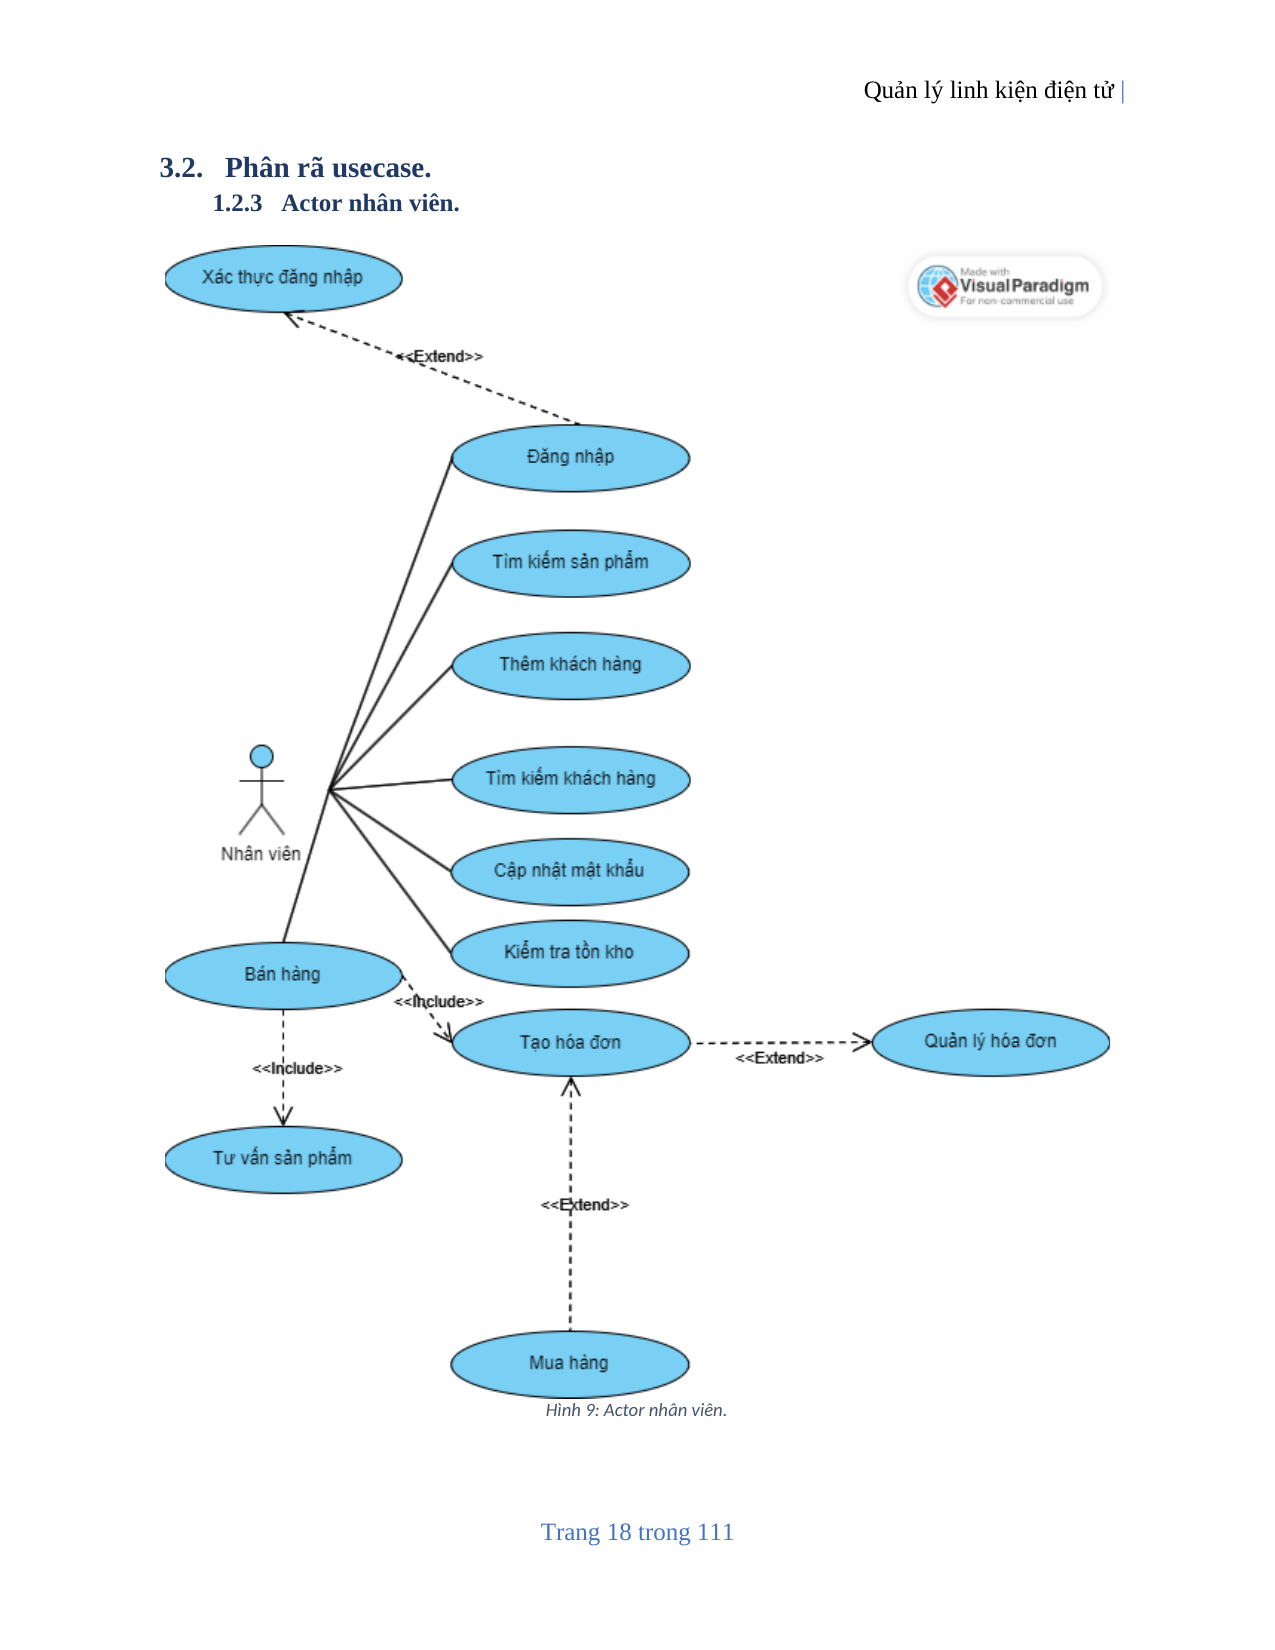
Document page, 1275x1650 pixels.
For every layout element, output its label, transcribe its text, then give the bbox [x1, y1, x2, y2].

picture [165, 245, 1111, 1399]
subtitle Actor nhân viên. [262, 188, 1125, 216]
text Hình 9: Actor nhân viên. [150, 1398, 1125, 1421]
subtitle Phân rã usecase. [159, 150, 1125, 183]
